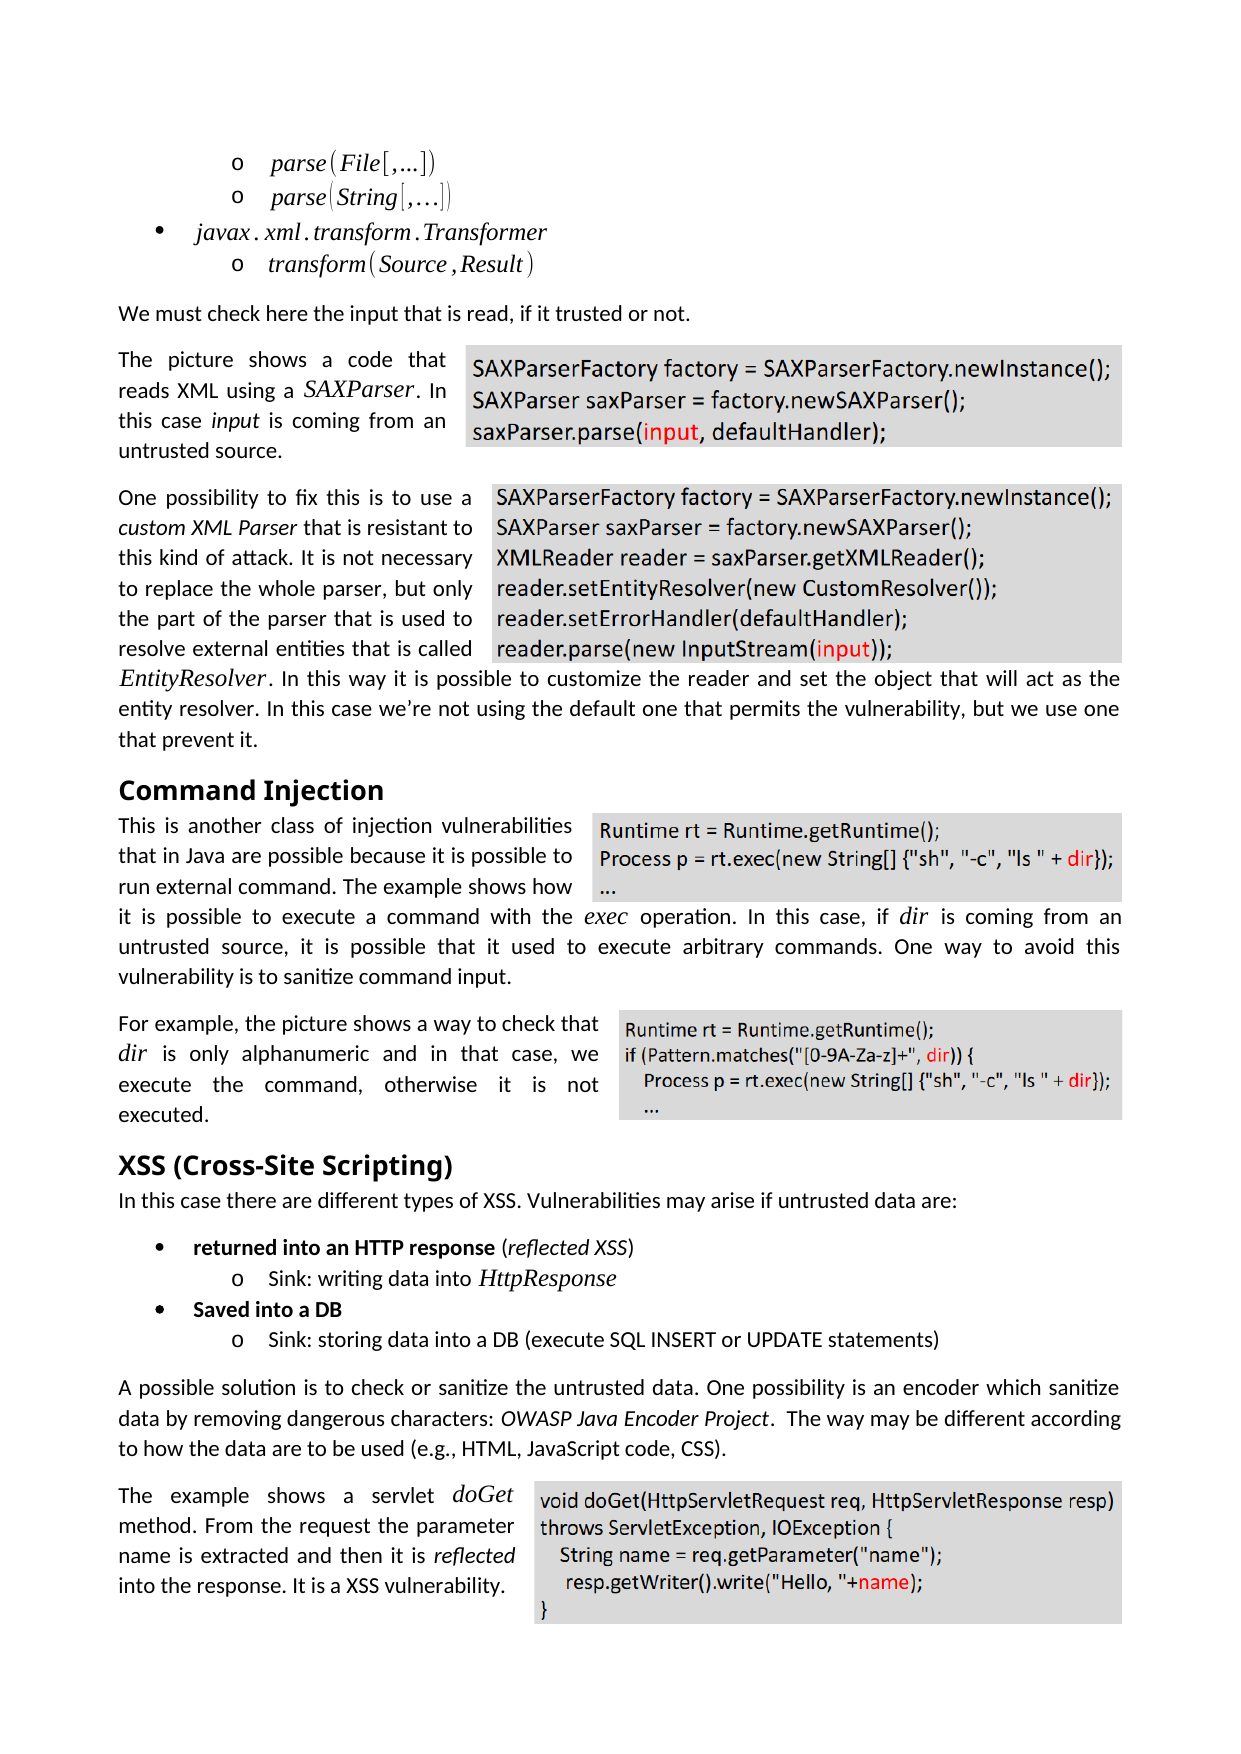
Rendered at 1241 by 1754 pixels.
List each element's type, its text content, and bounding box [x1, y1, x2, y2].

list Saved into a DB [156, 1295, 1122, 1323]
list Sink: storing data into a DB (execute SQL INSERT or UPDATE statements) [231, 1325, 1122, 1354]
subtitle XSS (Cross-Site Scripting) [118, 1147, 1122, 1184]
list returned into an HTTP response (reflected XSS) [156, 1233, 1122, 1262]
text In this case there are different types of XSS. Vulnerabilities may arise if untrusted data are: [118, 1187, 1122, 1215]
text A possible solution is to check or sanitize the untrusted data. One possibility is an encoder which sanitize data by removing dangerous characters: OWASP Java Encoder Project. The way may be different according to how the data are to be used (e.g., HTML, JavaScript code, CSS). [118, 1373, 1122, 1462]
picture [534, 1481, 1122, 1624]
text We must check here the input that is read, if it trusted or not. [118, 299, 1122, 327]
picture [618, 1010, 1123, 1120]
picture [465, 345, 1123, 447]
list Sink: writing data into [231, 1264, 1122, 1293]
picture [492, 484, 1122, 663]
picture [592, 813, 1122, 902]
text The example shows a servlet method. From the request the parameter name is extracted and then it is reflected into the response. It is a XSS vulnerability. [118, 1481, 534, 1599]
subtitle Command Injection [118, 772, 1122, 808]
